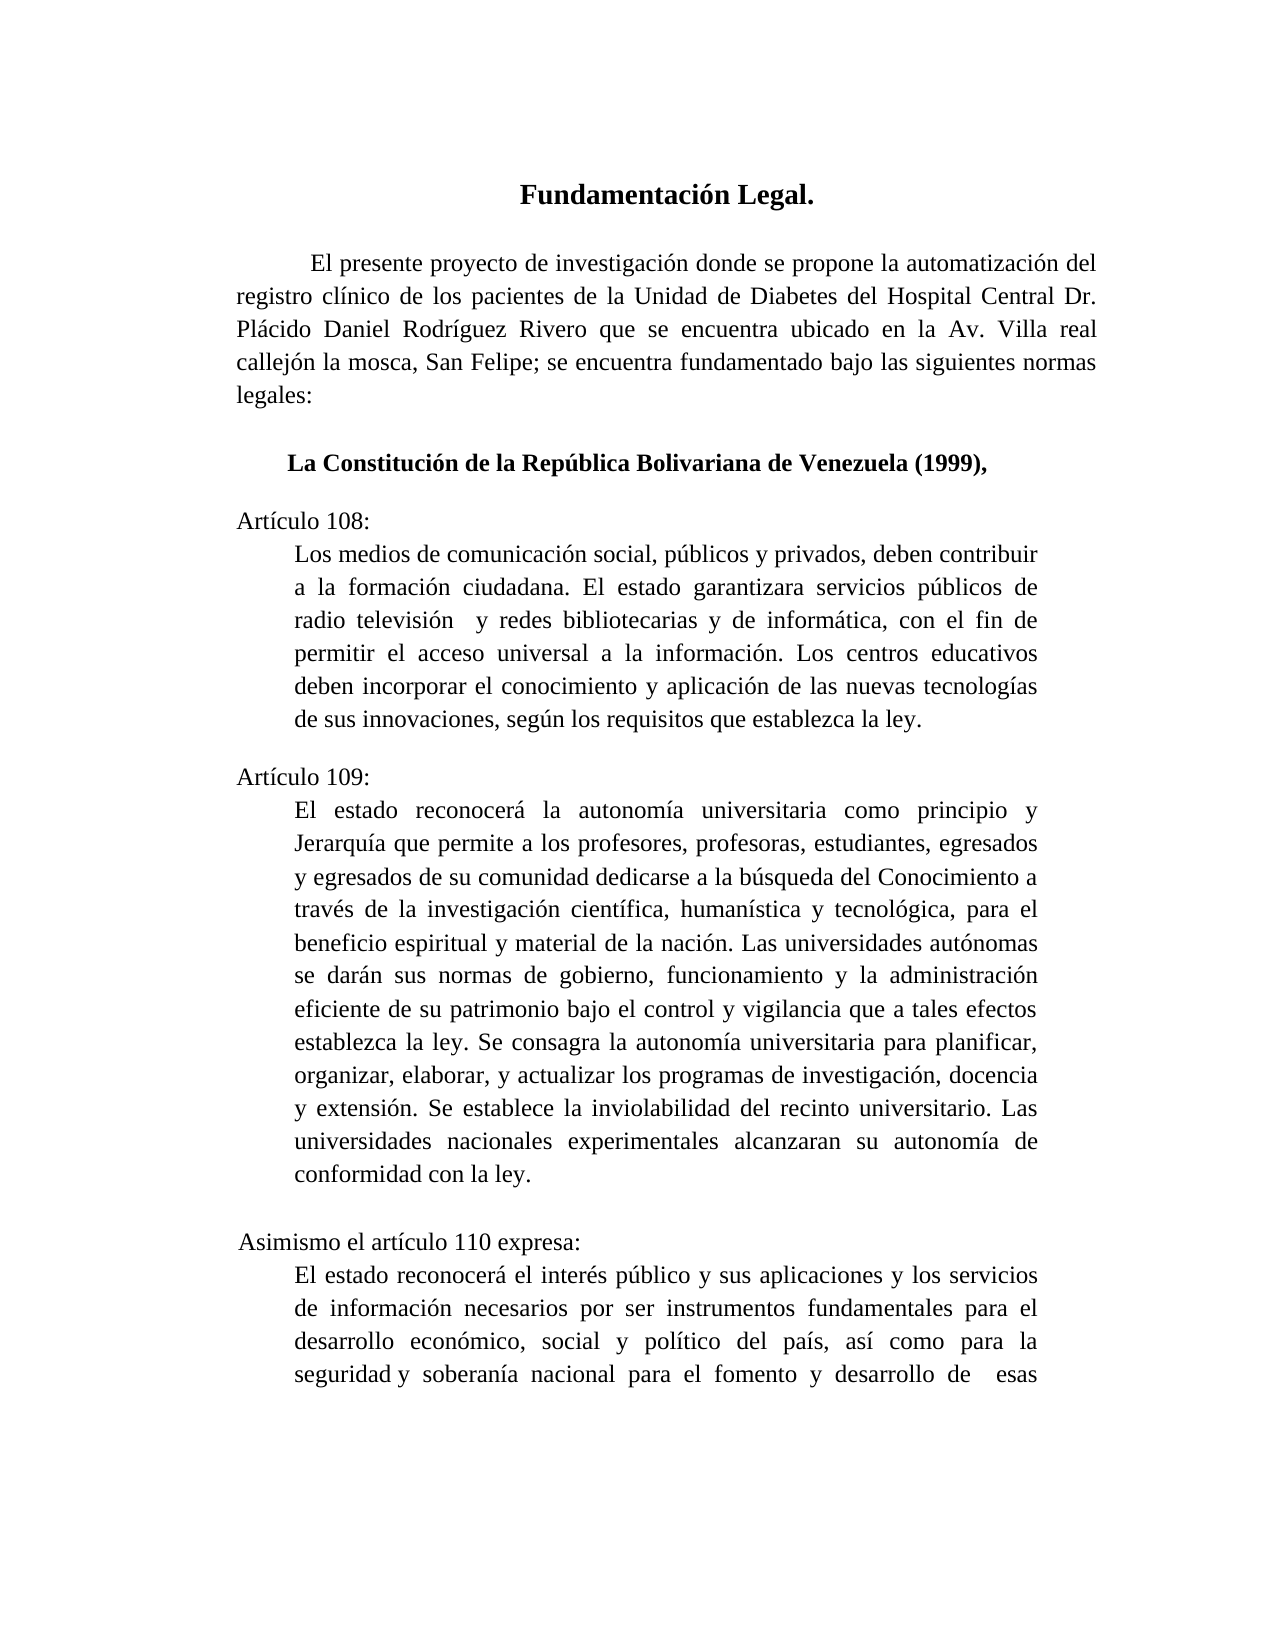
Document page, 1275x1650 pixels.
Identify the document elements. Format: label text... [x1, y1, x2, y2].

text La Constitución de la República Bolivariana de Venezuela (1999), [236, 448, 1038, 477]
text El estado reconocerá la autonomía universitaria como principio y Jerarquía que permite a los profesores, profesoras, estudiantes, egresados y egresados de su comunidad dedicarse a la búsqueda del Conocimiento a través de la investigación científica, humanística y tecnológica, para el beneficio espiritual y material de la nación. Las universidades autónomas se darán sus normas de gobierno, funcionamiento y la administración eficiente de su patrimonio bajo el control y vigilancia que a tales efectos establezca la ley. Se consagra la autonomía universitaria para planificar, organizar, elaborar, y actualizar los programas de investigación, docencia y extensión. Se establece la inviolabilidad del recinto universitario. Las universidades nacionales experimentales alcanzaran su autonomía de conformidad con la ley. [294, 796, 1038, 1187]
text El estado reconocerá el interés público y sus aplicaciones y los servicios de información necesarios por ser instrumentos fundamentales para el desarrollo económico, social y político del país, así como para la seguridad y soberanía nacional para el fomento y desarrollo de esas [294, 1260, 1038, 1388]
text El presente proyecto de investigación donde se propone la automatización del registro clínico de los pacientes de la Unidad de Diabetes del Hospital Central Dr. Plácido Daniel Rodríguez Rivero que se encuentra ubicado en la Av. Villa real callejón la mosca, San Felipe; se encuentra fundamentado bajo las siguientes normas legales: [236, 248, 1098, 409]
text Los medios de comunicación social, públicos y privados, deben contribuir a la formación ciudadana. El estado garantizara servicios públicos de radio televisión y redes bibliotecarias y de informática, con el fin de permitir el acceso universal a la información. Los centros educativos deben incorporar el conocimiento y aplicación de las nuevas tecnologías de sus innovaciones, según los requisitos que establezca la ley. [294, 539, 1038, 733]
text Artículo 108: [236, 506, 1038, 535]
text Asimismo el artículo 110 expresa: [238, 1227, 1098, 1256]
text Fundamentación Legal. [236, 177, 1098, 211]
text Artículo 109: [236, 762, 1098, 791]
